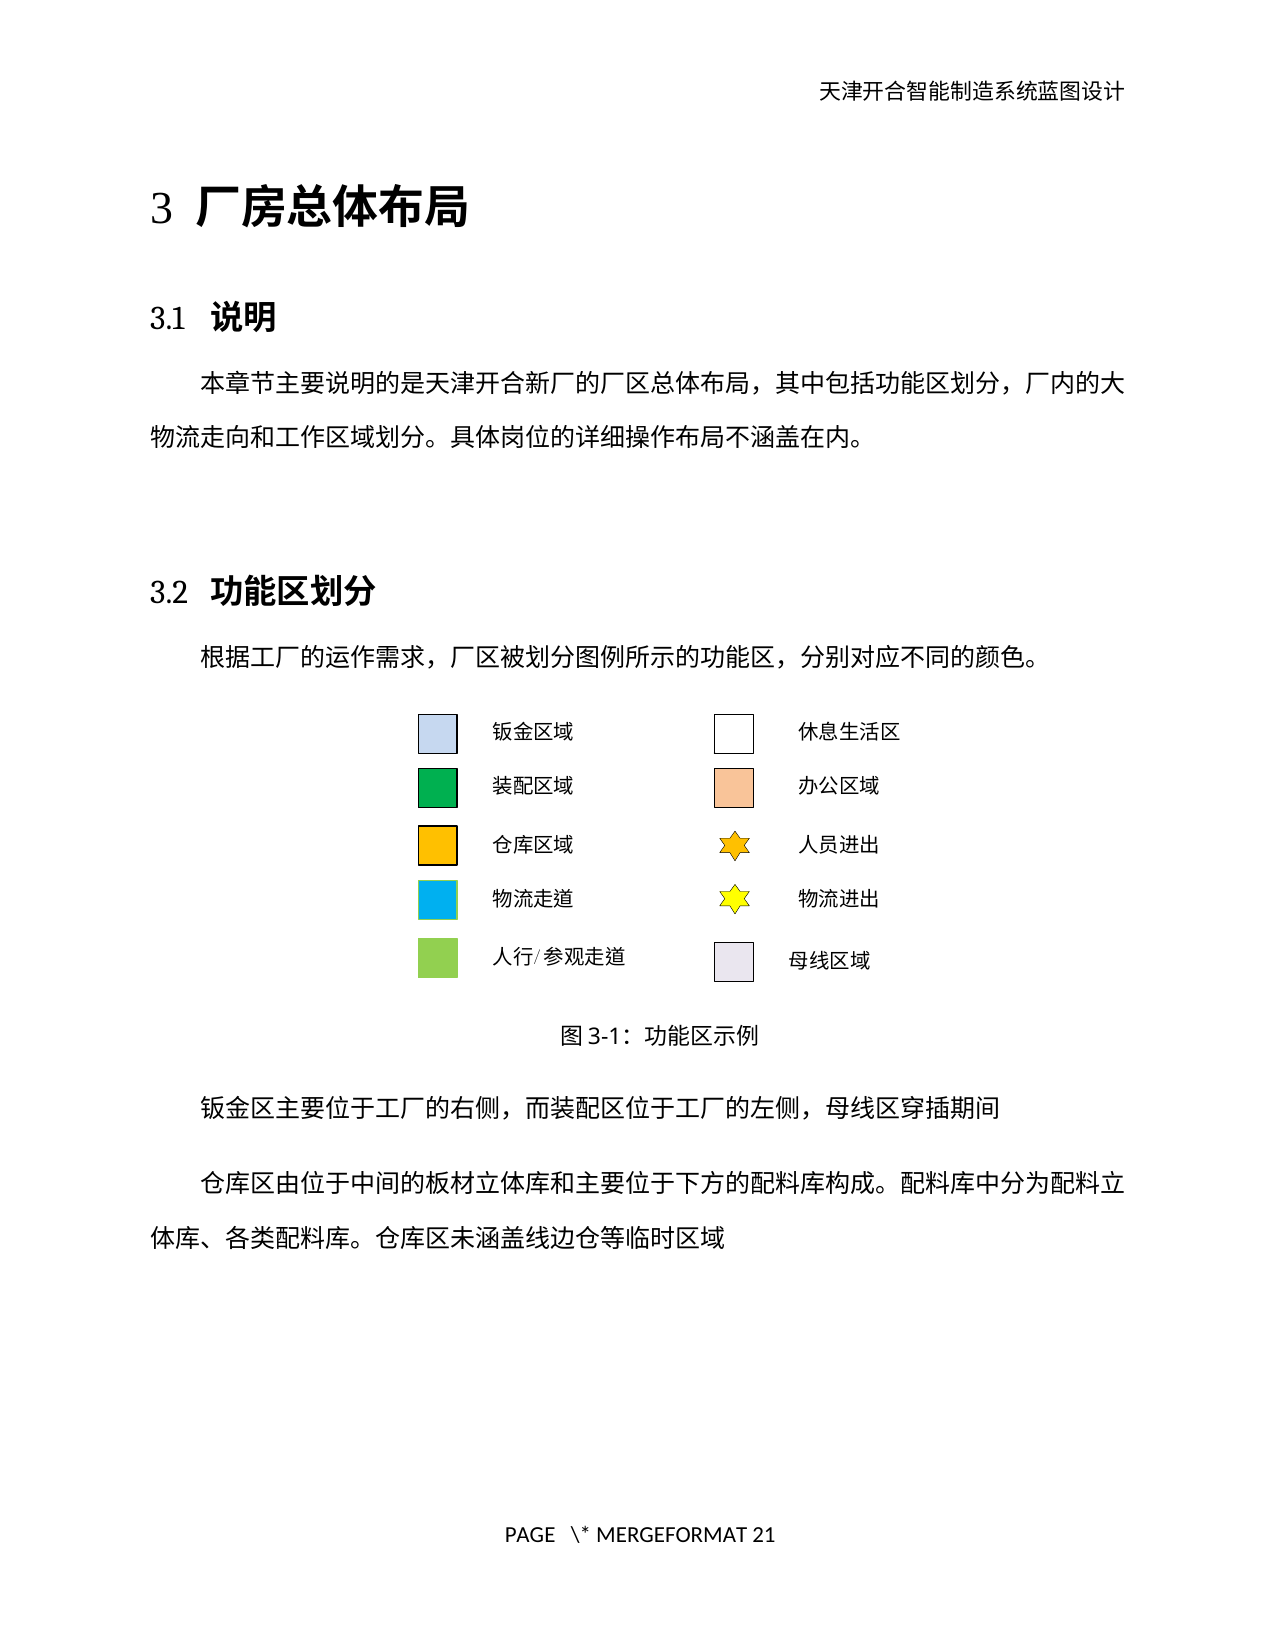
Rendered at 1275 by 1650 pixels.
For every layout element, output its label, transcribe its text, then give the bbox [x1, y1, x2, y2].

text 根据工厂的运作需求，厂区被划分图例所示的功能区，分别对应不同的颜色。 [150, 637, 1125, 673]
subtitle 厂房总体布局 [150, 171, 1125, 237]
text 图3-1：功能区示例 [150, 1018, 1125, 1051]
subtitle 功能区划分 [150, 565, 1125, 613]
text 钣金区主要位于工厂的右侧，而装配区位于工厂的左侧，母线区穿插期间 [150, 1089, 1125, 1125]
text 本章节主要说明的是天津开合新厂的厂区总体布局，其中包括功能区划分，厂内的大物流走向和工作区域划分。具体岗位的详细操作布局不涵盖在内。 [150, 363, 1125, 454]
text 仓库区由位于中间的板材立体库和主要位于下方的配料库构成。配料库中分为配料立体库、各类配料库。仓库区未涵盖线边仓等临时区域 [150, 1164, 1125, 1254]
subtitle 说明 [150, 291, 1125, 339]
